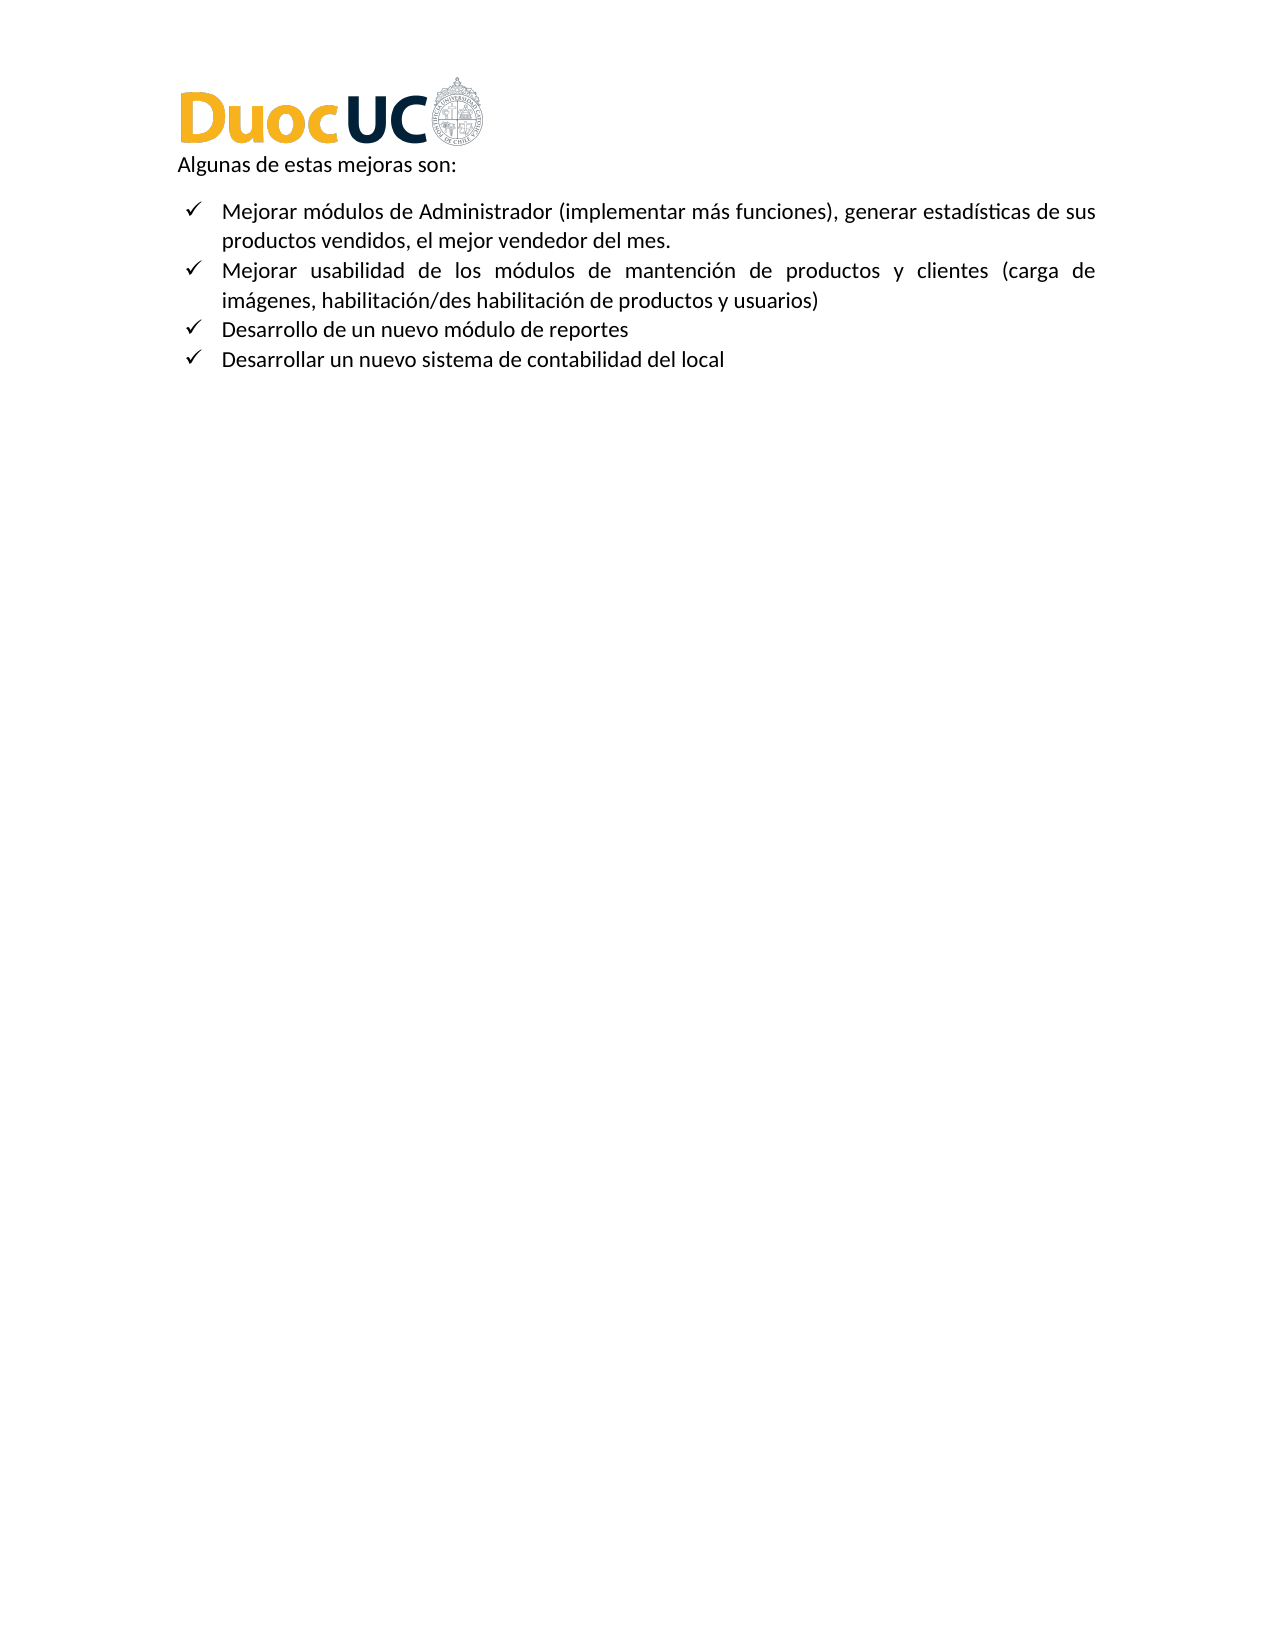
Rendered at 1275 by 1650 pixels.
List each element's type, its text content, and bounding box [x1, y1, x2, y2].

list Mejorar usabilidad de los módulos de mantención de productos y clientes (carga de imágenes, habilitación/des habilitación de productos y usuarios) [184, 256, 1098, 314]
list Desarrollar un nuevo sistema de contabilidad del local [184, 345, 1098, 373]
picture [177, 73, 487, 150]
text Algunas de estas mejoras son: [177, 150, 1098, 178]
list Desarrollo de un nuevo módulo de reportes [184, 316, 1098, 343]
list Mejorar módulos de Administrador (implementar más funciones), generar estadísticas de sus productos vendidos, el mejor vendedor del mes. [184, 197, 1098, 254]
